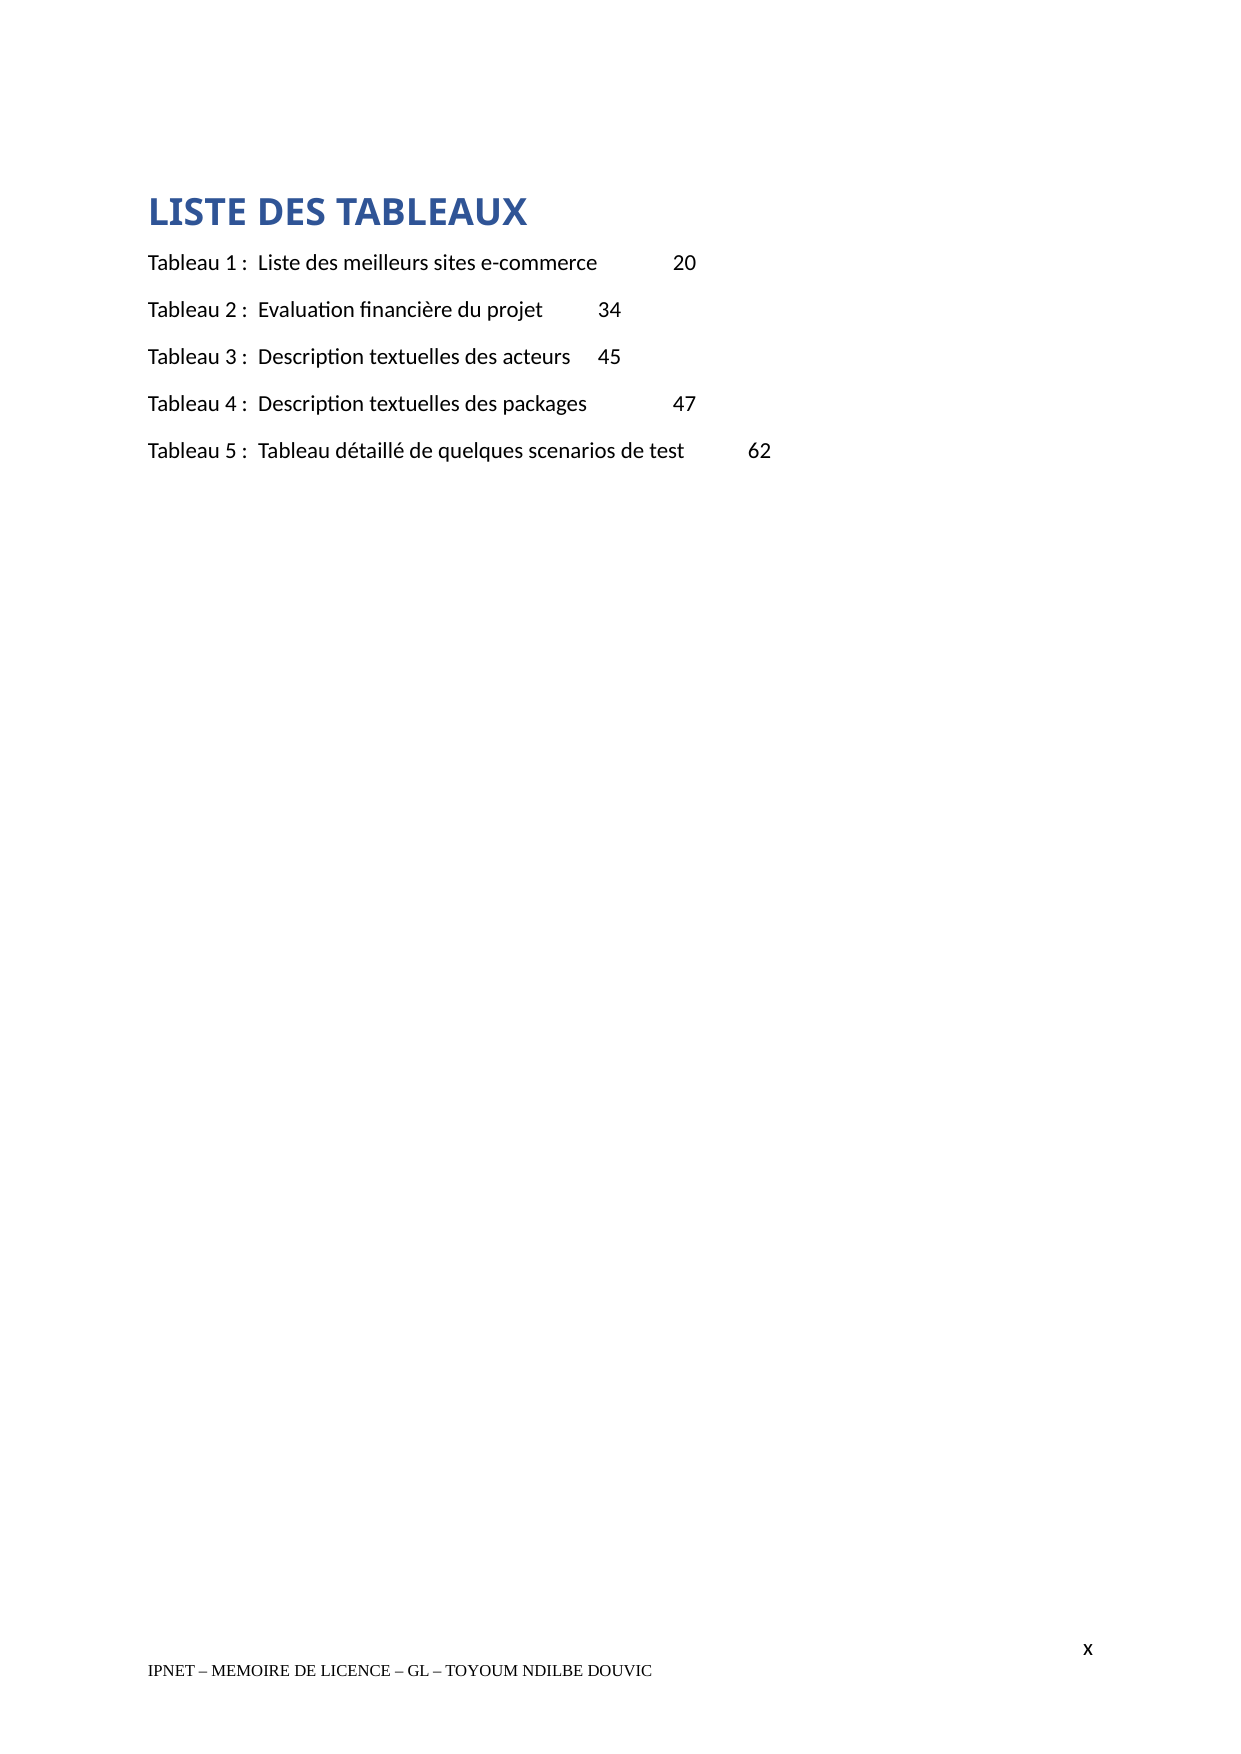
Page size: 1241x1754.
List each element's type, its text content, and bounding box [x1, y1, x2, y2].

text Tableau 3 : Description textuelles des acteurs 45 [148, 342, 1093, 370]
text Tableau 1 : Liste des meilleurs sites e-commerce 20 [148, 248, 1093, 277]
text Tableau 5 : Tableau détaillé de quelques scenarios de test 62 [148, 436, 1093, 464]
subtitle LISTE DES TABLEAUX [148, 185, 1093, 236]
text Tableau 4 : Description textuelles des packages 47 [148, 389, 1093, 417]
text Tableau 2 : Evaluation financière du projet 34 [148, 295, 1093, 323]
